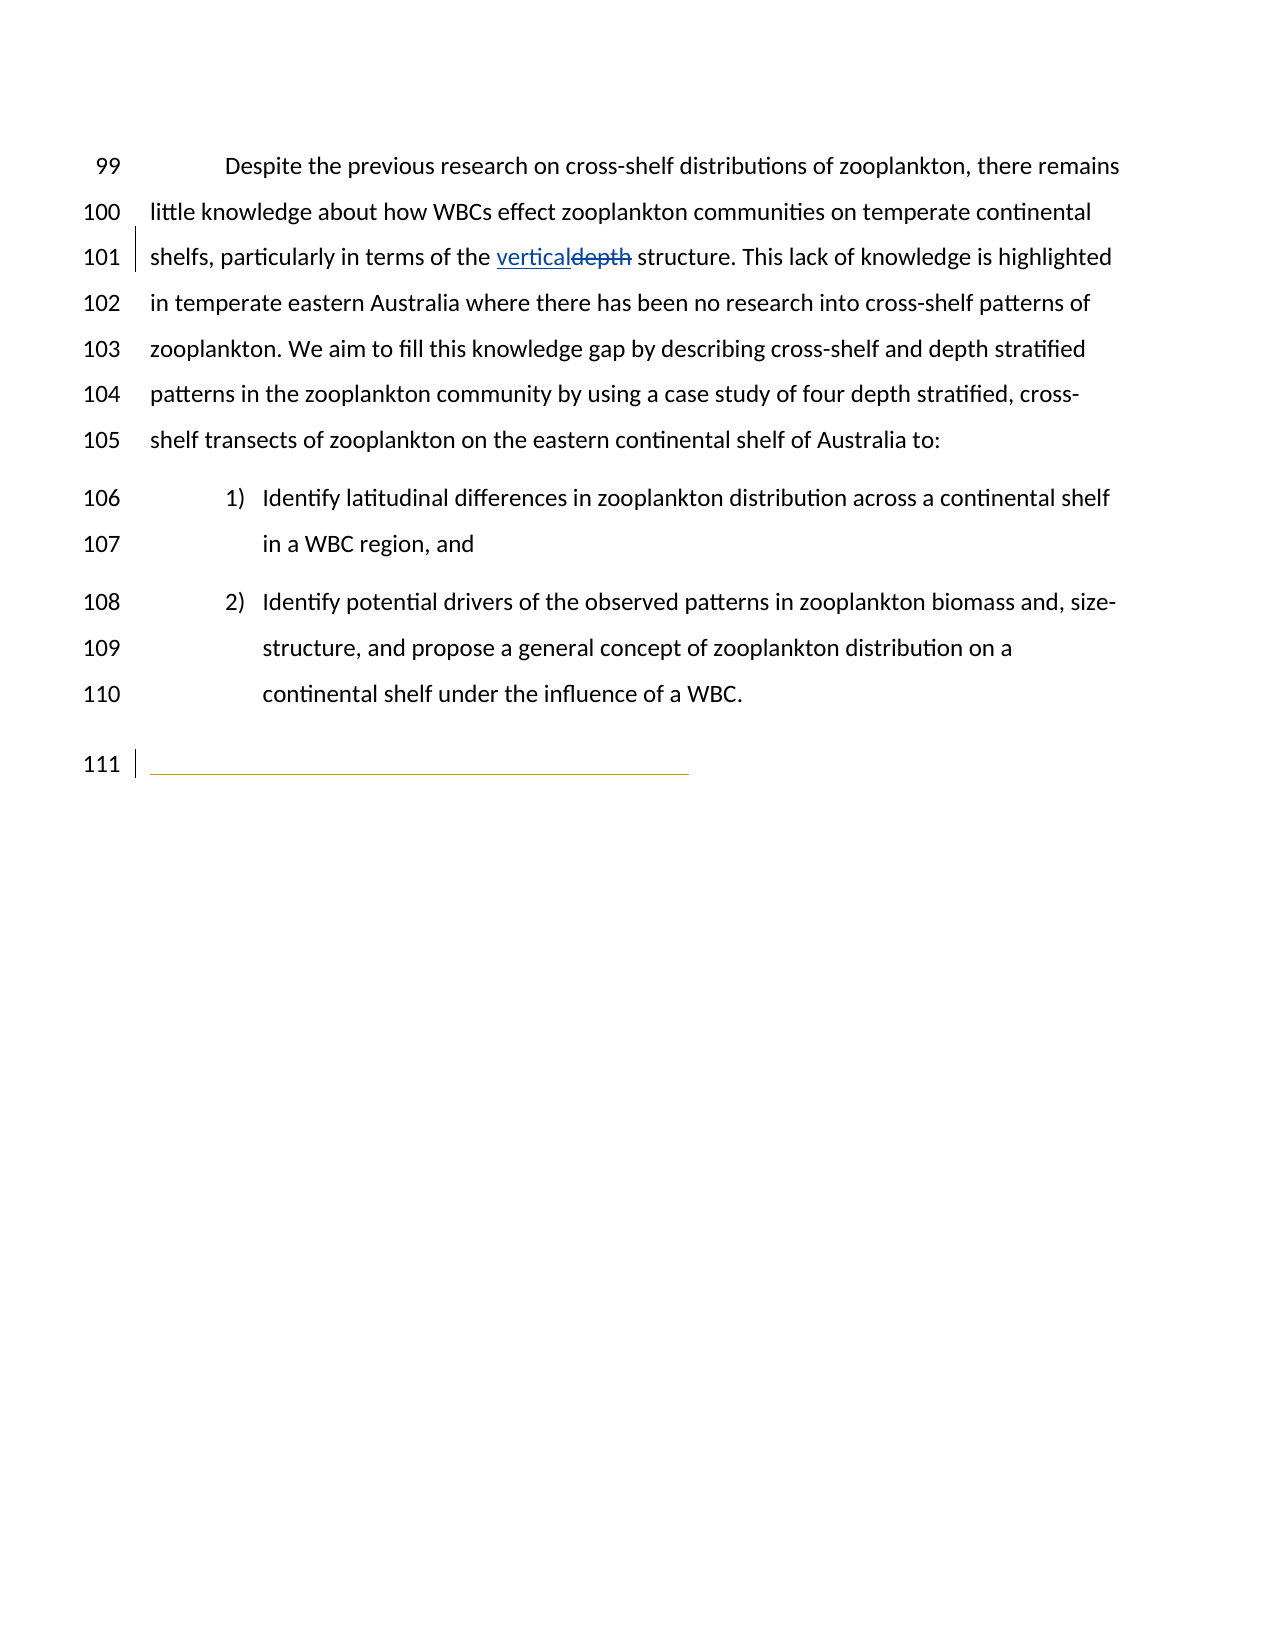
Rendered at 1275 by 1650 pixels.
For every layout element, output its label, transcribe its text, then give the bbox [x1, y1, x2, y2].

list Identify potential drivers of the observed patterns in zooplankton biomass and, size-structure, and propose a general concept of zooplankton distribution on a continental shelf under the influence of a WBC. [225, 587, 1125, 708]
list Identify latitudinal differences in zooplankton distribution across a continental shelf in a WBC region, and [225, 483, 1125, 559]
text Despite the previous research on cross-shelf distributions of zooplankton, there remains little knowledge about how WBCs effect zooplankton communities on temperate continental shelfs, particularly in terms of the structure. This lack of knowledge is highlighted in temperate eastern Australia where there has been no research into cross-shelf patterns of zooplankton. We aim to fill this knowledge gap by describing cross-shelf and depth stratified patterns in the zooplankton community by using a case study of four depth stratified, cross-shelf transects of zooplankton on the eastern continental shelf of Australia to: [150, 150, 1125, 455]
